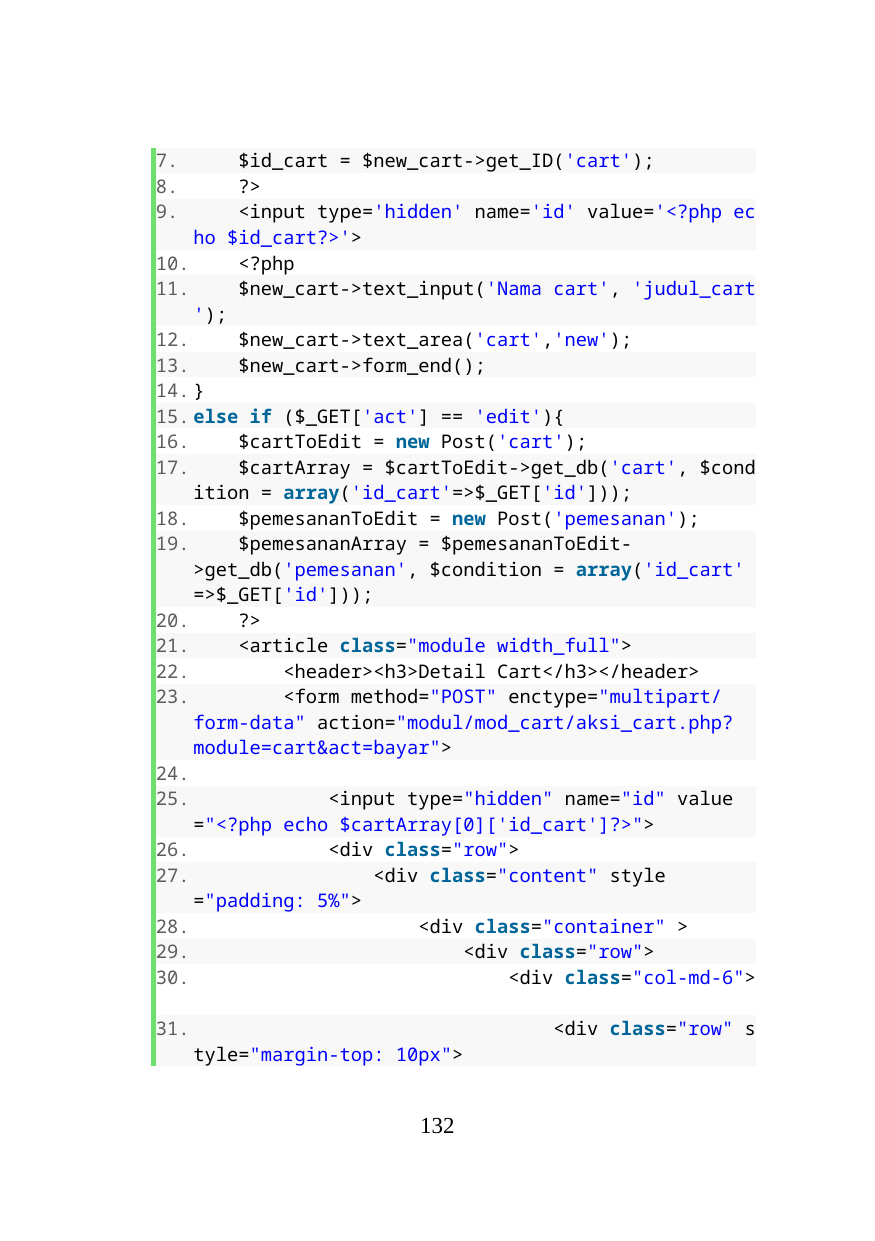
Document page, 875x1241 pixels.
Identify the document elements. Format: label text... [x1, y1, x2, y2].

list <div class="row"> [156, 837, 756, 862]
list $pemesananToEdit = new Post('pemesanan'); [156, 505, 756, 531]
list else if ($_GET['act'] == 'edit'){ [156, 403, 756, 428]
list $id_cart = $new_cart->get_ID('cart'); [156, 148, 756, 173]
list $new_cart->text_area('cart','new'); [156, 326, 756, 352]
list <div class="row"> [156, 939, 756, 964]
list <input type='hidden' name='id' value='<?php echo $id_cart?>'> [156, 199, 756, 250]
list } [156, 377, 756, 403]
list <form method="POST" enctype="multipart/form-data" action="modul/mod_cart/aksi_cart.php?module=cart&act=bayar"> [156, 684, 756, 760]
list <?php [156, 250, 756, 275]
list <div class="container" > [156, 913, 756, 939]
list ?> [156, 607, 756, 633]
list $cartToEdit = new Post('cart'); [156, 428, 756, 454]
list $cartArray = $cartToEdit->get_db('cart', $condition = array('id_cart'=>$_GET['id'])); [156, 454, 756, 505]
list <header><h3>Detail Cart</h3></header> [156, 658, 756, 684]
list <div class="col-md-6"> [156, 964, 756, 1015]
list <div class="content" style="padding: 5%"> [156, 862, 756, 913]
list $new_cart->form_end(); [156, 352, 756, 377]
list <input type="hidden" name="id" value="<?php echo $cartArray[0]['id_cart']?>"> [156, 786, 756, 837]
list $pemesananArray = $pemesananToEdit->get_db('pemesanan', $condition = array('id_cart' =>$_GET['id'])); [156, 531, 756, 607]
list <div class="row" style="margin-top: 10px"> [156, 1015, 756, 1066]
list ?> [156, 173, 756, 199]
list $new_cart->text_input('Nama cart', 'judul_cart'); [156, 275, 756, 326]
list <article class="module width_full"> [156, 633, 756, 658]
